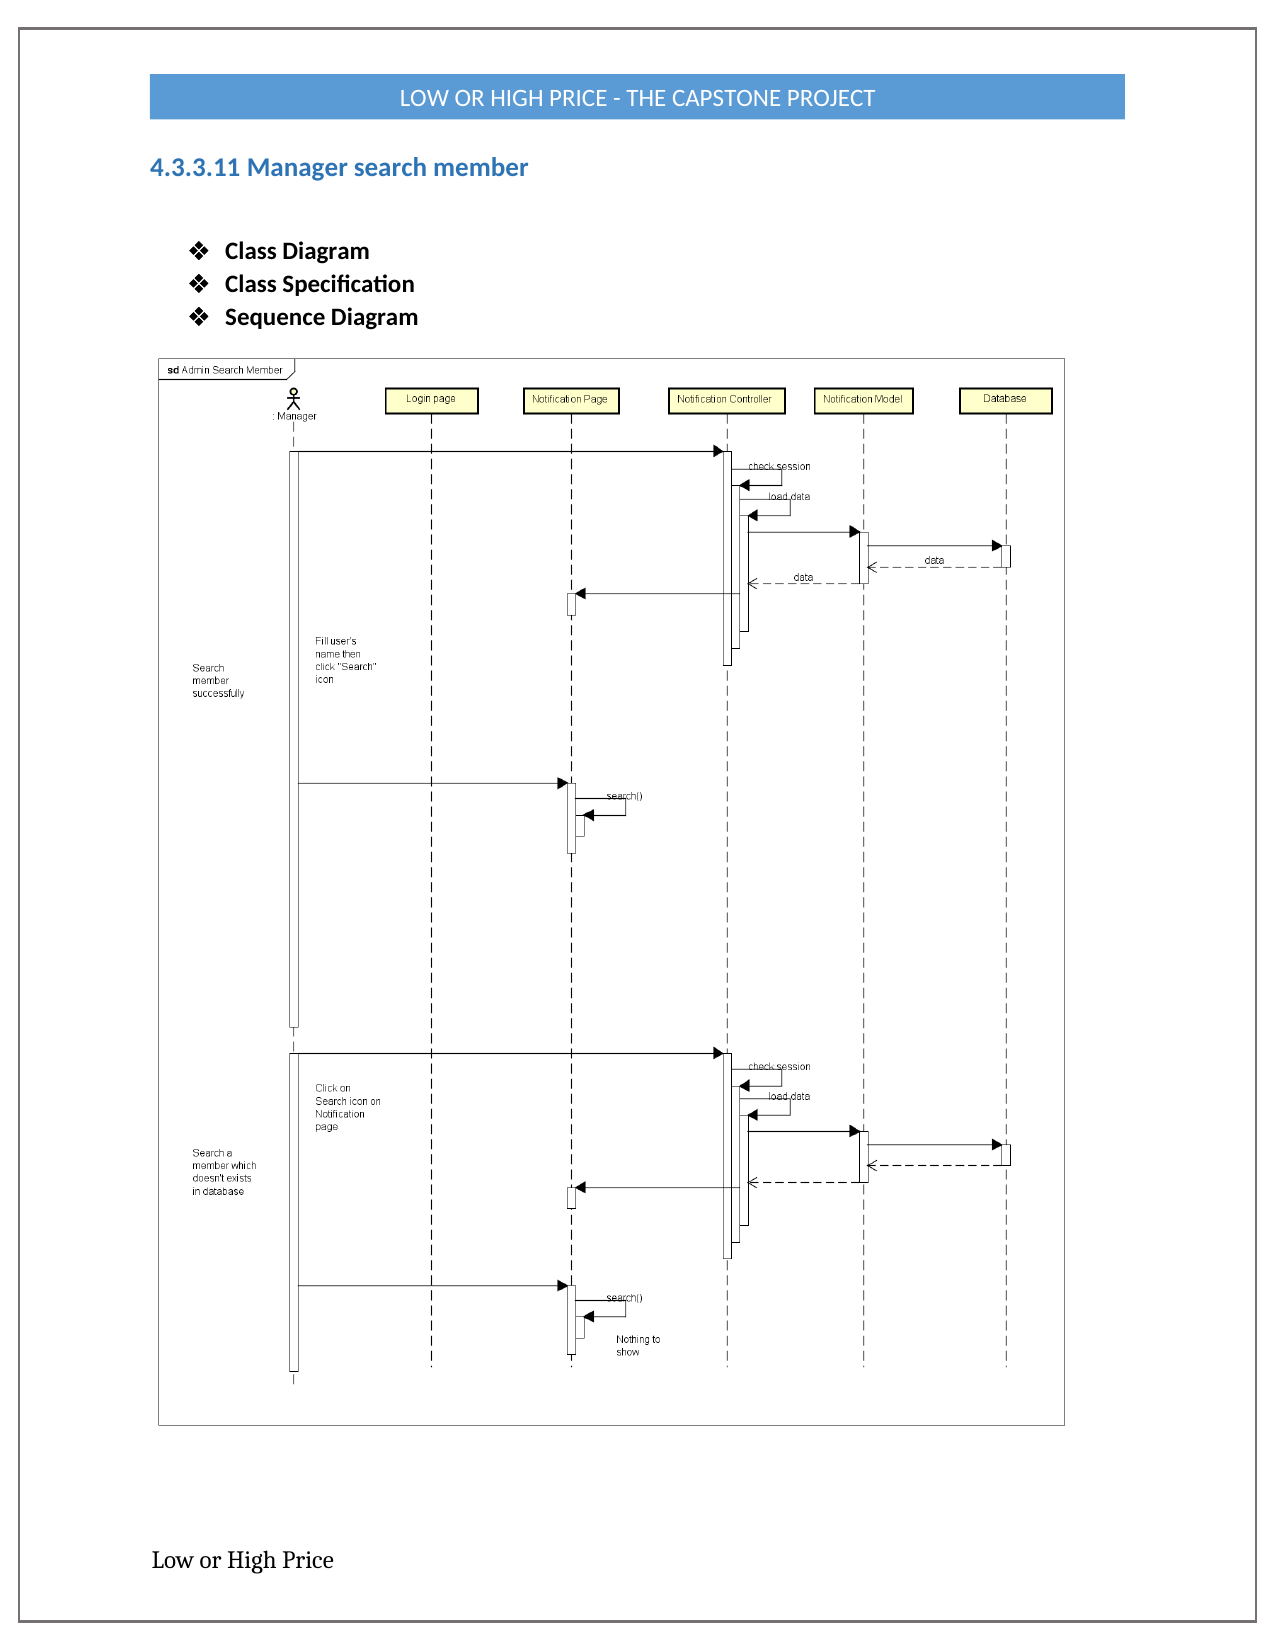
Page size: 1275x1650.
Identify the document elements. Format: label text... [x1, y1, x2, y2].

list Class Specification [187, 268, 1125, 299]
list Class Diagram [187, 235, 1125, 266]
subtitle 4.3.3.11 Manager search member [150, 150, 1125, 183]
picture [150, 350, 1073, 1432]
list Sequence Diagram [187, 301, 1125, 332]
